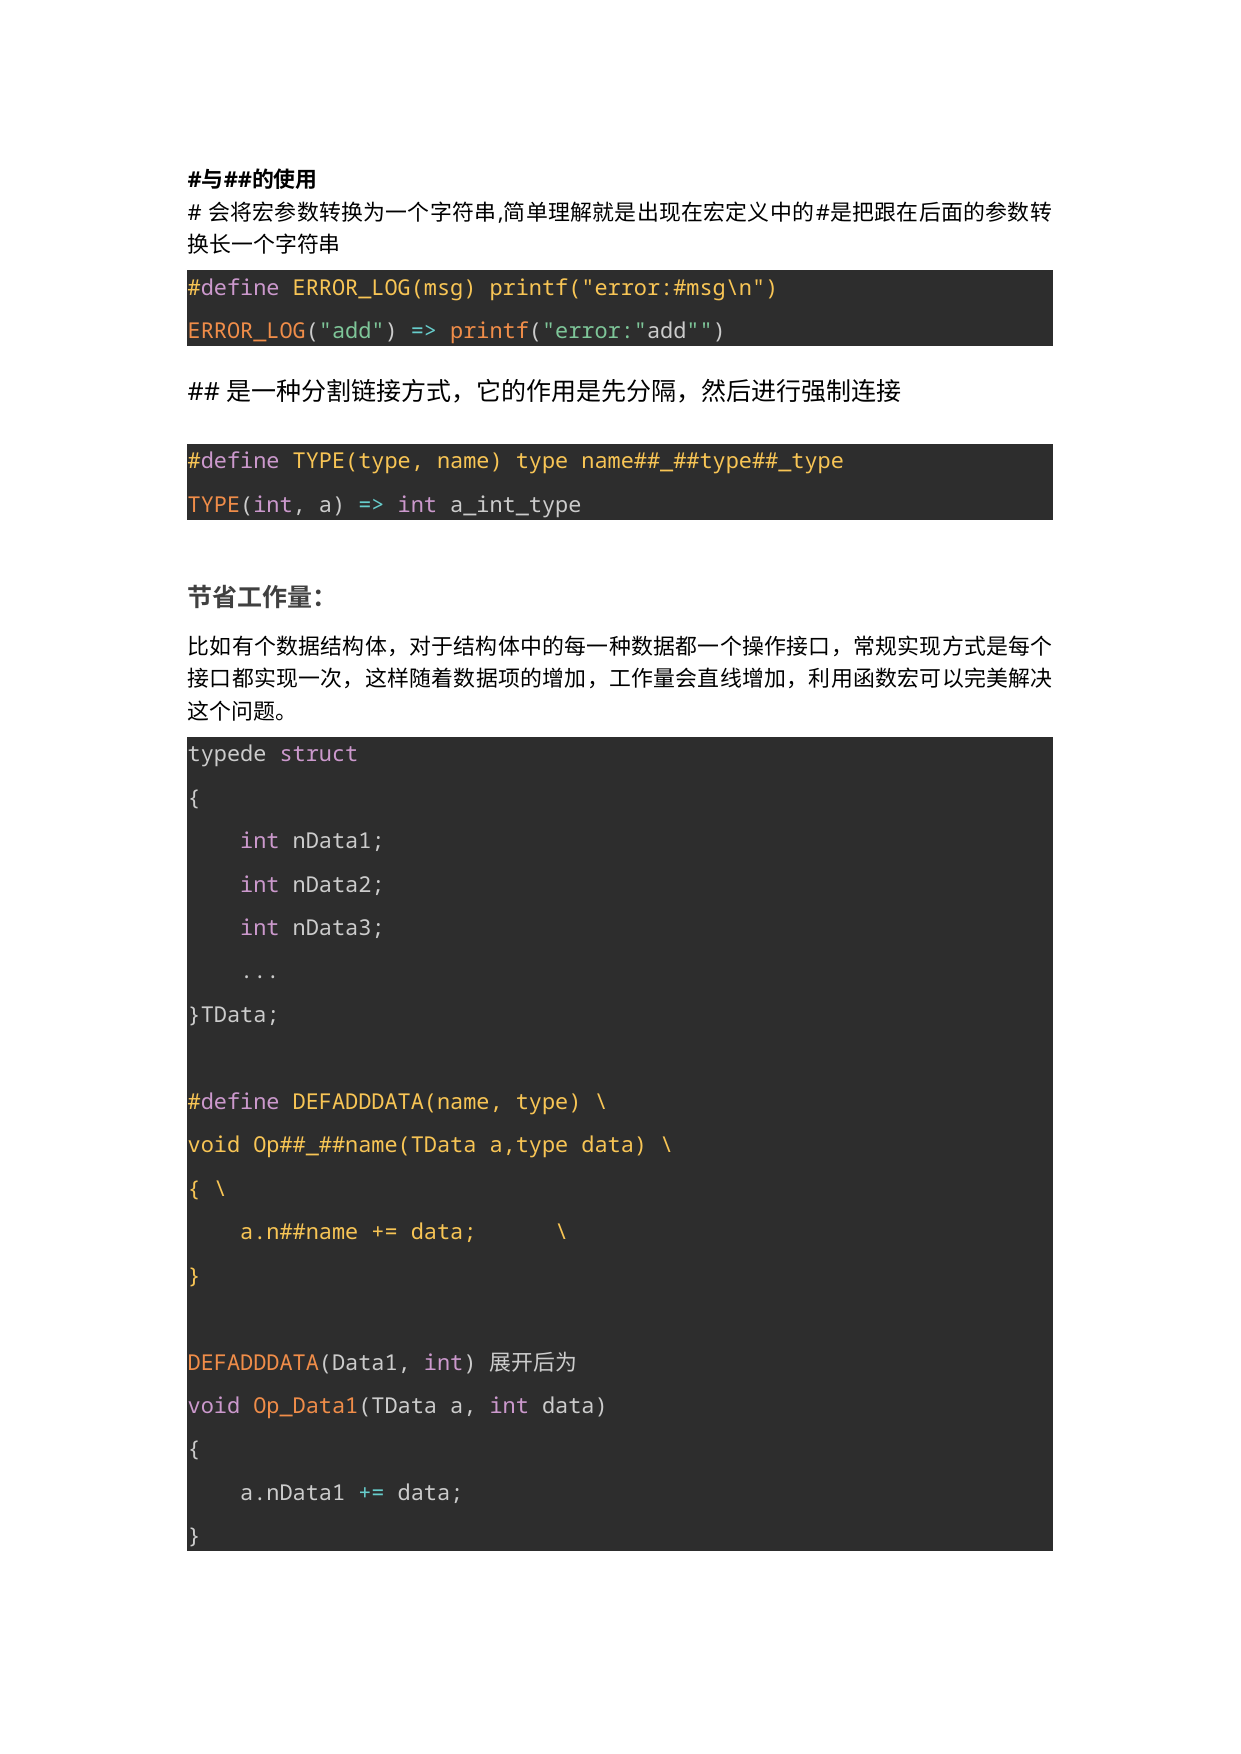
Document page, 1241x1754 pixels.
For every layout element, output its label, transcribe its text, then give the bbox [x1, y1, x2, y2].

text ... [187, 954, 1053, 987]
text #define TYPE(type, name) type name##_##type##_type [187, 444, 1053, 477]
text { [187, 1432, 1053, 1464]
text 节省工作量： [187, 563, 1053, 628]
text int nData3; [187, 911, 1053, 943]
text #define ERROR_LOG(msg) printf("error:#msg\n") [187, 270, 1053, 303]
text { \ [187, 1171, 1053, 1204]
text void Op_Data1(TData a, int data) [187, 1388, 1053, 1421]
text } [187, 1258, 1053, 1291]
text #与##的使用 [187, 162, 1053, 194]
text 比如有个数据结构体，对于结构体中的每一种数据都一个操作接口，常规实现方式是每个接口都实现一次，这样随着数据项的增加，工作量会直线增加，利用函数宏可以完美解决这个问题。 [187, 628, 1053, 726]
text { [187, 780, 1053, 813]
text int nData2; [187, 867, 1053, 900]
text # 会将宏参数转换为一个字符串,简单理解就是出现在宏定义中的#是把跟在后面的参数转换长一个字符串 [187, 194, 1053, 259]
text }TData; [187, 998, 1053, 1030]
text } [187, 1519, 1053, 1551]
text ## 是一种分割链接方式，它的作用是先分隔，然后进行强制连接 [187, 357, 1053, 422]
text typede struct [187, 737, 1053, 769]
text TYPE(int, a) => int a_int_type [187, 488, 1053, 520]
text a.n##name += data; \ [187, 1215, 1053, 1247]
text ERROR_LOG("add") => printf("error:"add"") [187, 314, 1053, 346]
text int nData1; [187, 824, 1053, 856]
text void Op##_##name(TData a,type data) \ [187, 1128, 1053, 1160]
text DEFADDDATA(Data1, int) 展开后为 [187, 1345, 1053, 1378]
text #define DEFADDDATA(name, type) \ [187, 1084, 1053, 1117]
text a.nData1 += data; [187, 1475, 1053, 1508]
